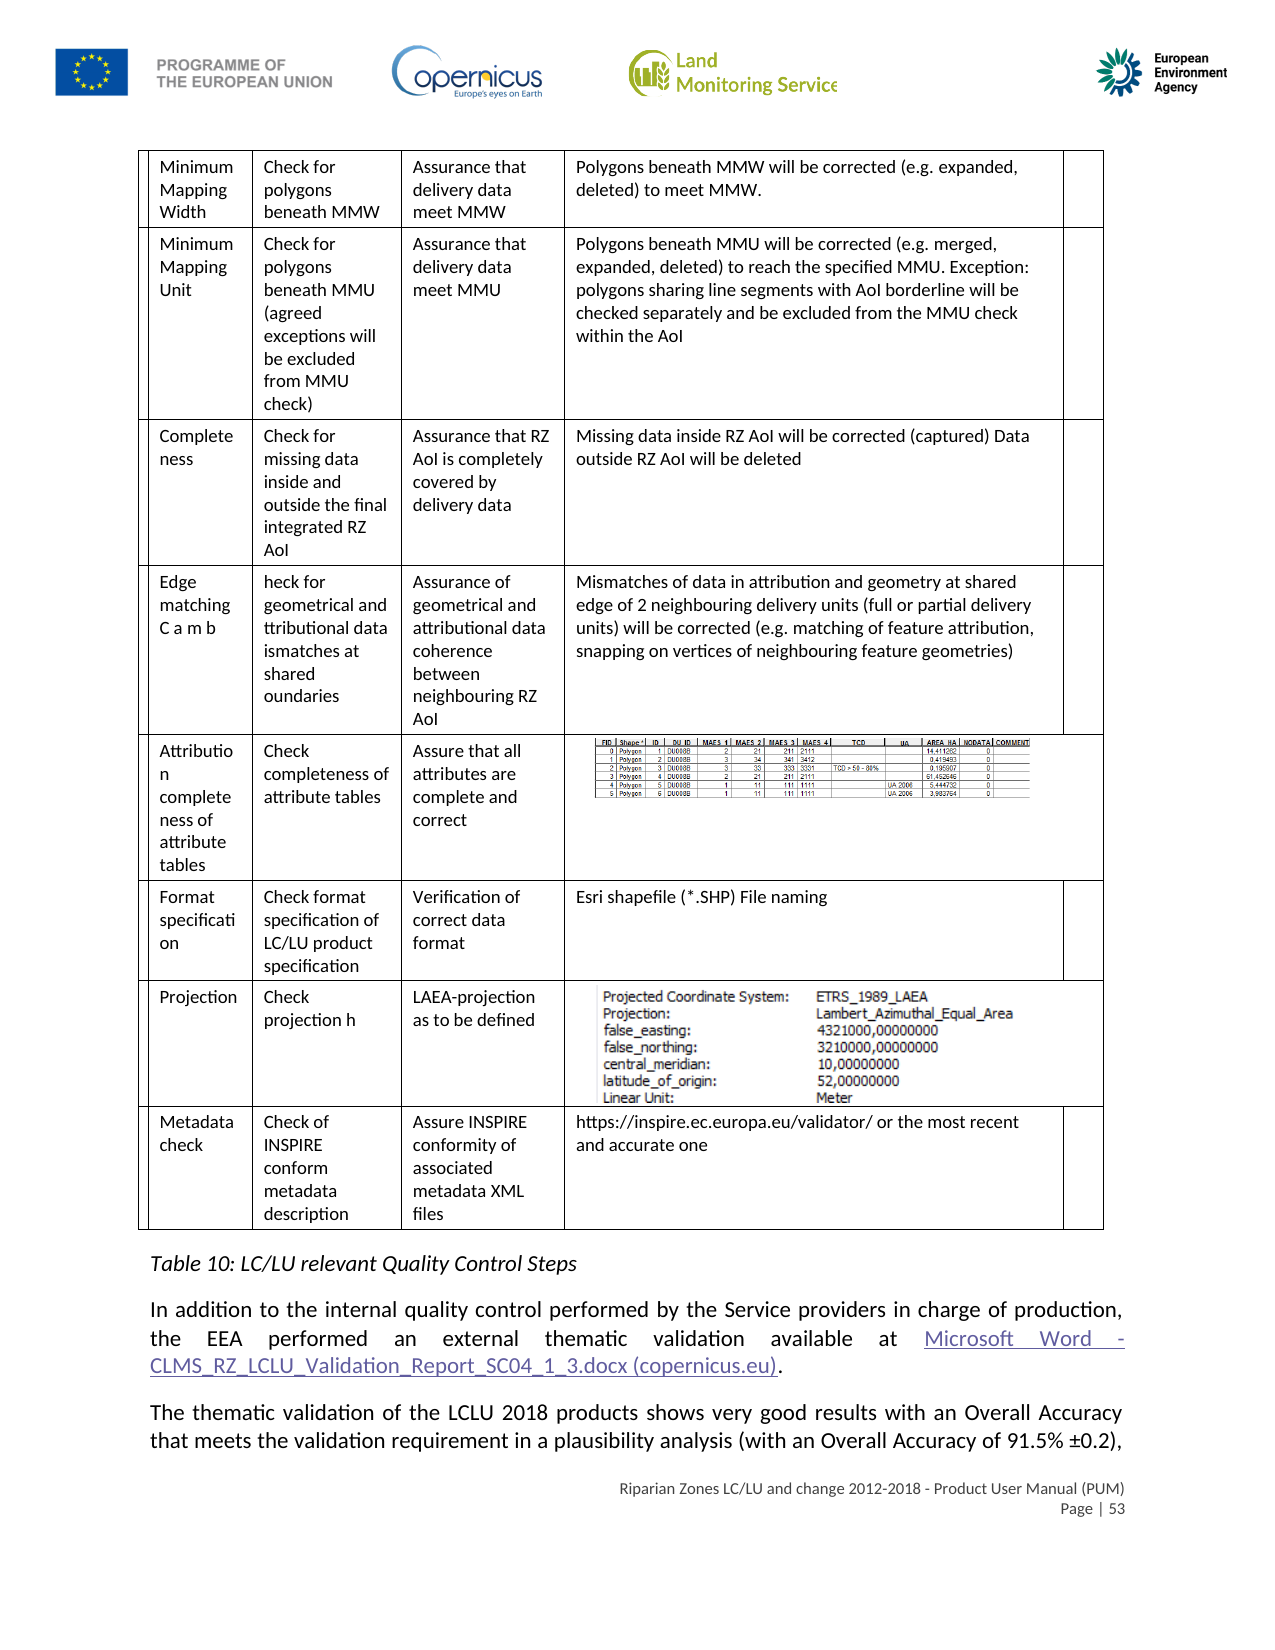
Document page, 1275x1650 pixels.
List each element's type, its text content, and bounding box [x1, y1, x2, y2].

text Table 10: LC/LU relevant Quality Control Steps [150, 1249, 1125, 1277]
table_cell Polygons beneath MMU will be corrected (e.g. merged, expanded, deleted) to reach the specified MMU. Exception: polygons sharing line segments with AoI borderline will be checked separately and be excluded from the MMU check within the AoI [565, 228, 1063, 419]
table_cell Assurance that RZ AoI is completely covered by delivery data [402, 420, 564, 565]
table_cell Assurance that delivery data meet MMW [402, 151, 564, 227]
picture [1094, 46, 1228, 97]
table_cell Assurance that delivery data meet MMU [402, 228, 564, 419]
table_cell Completeness [149, 420, 252, 565]
text In addition to the internal quality control performed by the Service providers in charge of production, the EEA performed an external thematic validation available at Microsoft Word - CLMS_RZ_LCLU_Validation_Report_SC04_1_3.docx (copernicus.eu). [150, 1296, 1125, 1380]
table_cell Esri shapefile (*.SHP) File naming [565, 881, 1063, 980]
table_cell LAEA-projection as to be defined [402, 981, 564, 1106]
table_cell Attribution completeness of attribute tables [149, 735, 252, 880]
table_cell Projection [149, 981, 252, 1106]
table_cell Polygons beneath MMW will be corrected (e.g. expanded, deleted) to meet MMW. [565, 151, 1063, 227]
table_cell Assure INSPIRE conformity of associated metadata XML files [402, 1107, 564, 1229]
picture [29, 21, 351, 124]
table_cell [565, 981, 1103, 1106]
table_cell Assurance of geometrical and attributional data coherence between neighbouring RZ AoI [402, 566, 564, 734]
table_cell [1064, 151, 1103, 227]
picture [371, 15, 560, 130]
table_cell Mismatches of data in attribution and geometry at shared edge of 2 neighbouring delivery units (full or partial delivery units) will be corrected (e.g. matching of feature attribution, snapping on vertices of neighbouring feature geometries) [565, 566, 1063, 734]
table_cell [1064, 420, 1103, 565]
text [150, 1398, 1125, 1454]
picture [628, 50, 837, 97]
table_cell Check for missing data inside and outside the final integrated RZ AoI [253, 420, 401, 565]
table_cell Metadata check [149, 1107, 252, 1229]
table_cell Check projection h [253, 981, 401, 1106]
table_cell Missing data inside RZ AoI will be corrected (captured) Data outside RZ AoI will be deleted [565, 420, 1063, 565]
table_cell Check for polygons beneath MMW [253, 151, 401, 227]
picture [594, 985, 1023, 1103]
table_cell [565, 735, 1103, 880]
table_cell Edge matching C a m b [149, 566, 252, 734]
table_cell Check completeness of attribute tables [253, 735, 401, 880]
table_cell [1064, 881, 1103, 980]
table_cell [1064, 566, 1103, 734]
picture [594, 738, 1030, 798]
table_cell Check format specification of LC/LU product specification [253, 881, 401, 980]
table_cell Format specification [149, 881, 252, 980]
table_cell [1064, 1107, 1103, 1229]
table_cell Assure that all attributes are complete and correct [402, 735, 564, 880]
table_cell [1064, 228, 1103, 419]
table_cell heck for geometrical and ttributional data ismatches at shared oundaries [253, 566, 401, 734]
table_cell Verification of correct data format [402, 881, 564, 980]
table_cell https://inspire.ec.europa.eu/validator/ or the most recent and accurate one [565, 1107, 1063, 1229]
table_cell Minimum Mapping Width [149, 151, 252, 227]
table_cell Minimum Mapping Unit [149, 228, 252, 419]
table_cell Check for polygons beneath MMU (agreed exceptions will be excluded from MMU check) [253, 228, 401, 419]
table_cell Check of INSPIRE conform metadata description [253, 1107, 401, 1229]
